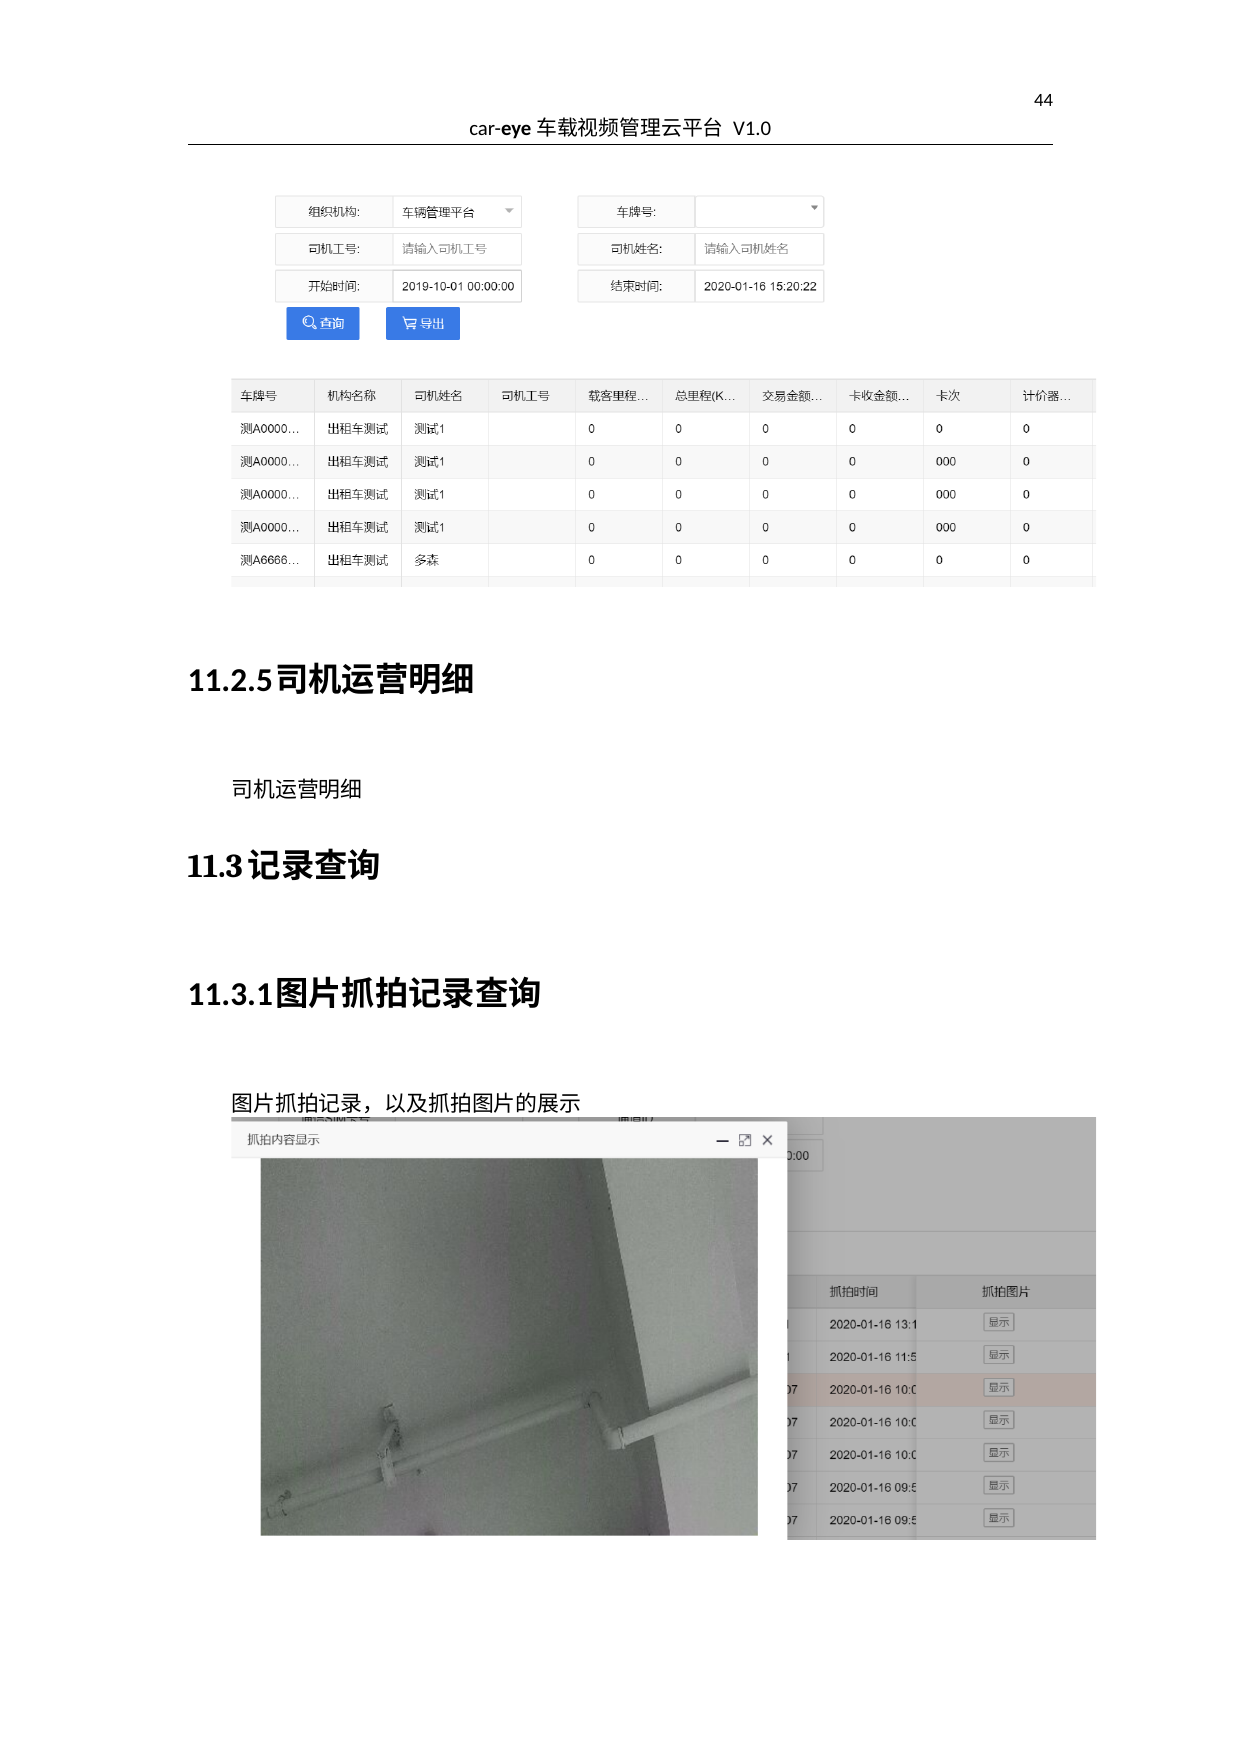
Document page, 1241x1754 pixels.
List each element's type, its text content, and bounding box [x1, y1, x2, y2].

subtitle 记录查询 [187, 831, 1053, 896]
subtitle 司机运营明细 [187, 644, 1053, 709]
subtitle 图片抓拍记录查询 [187, 958, 1053, 1023]
text 图片抓拍记录，以及抓拍图片的展示 [187, 1085, 1053, 1118]
picture [231, 1117, 1097, 1540]
picture [231, 162, 1097, 587]
text 司机运营明细 [187, 771, 1053, 804]
